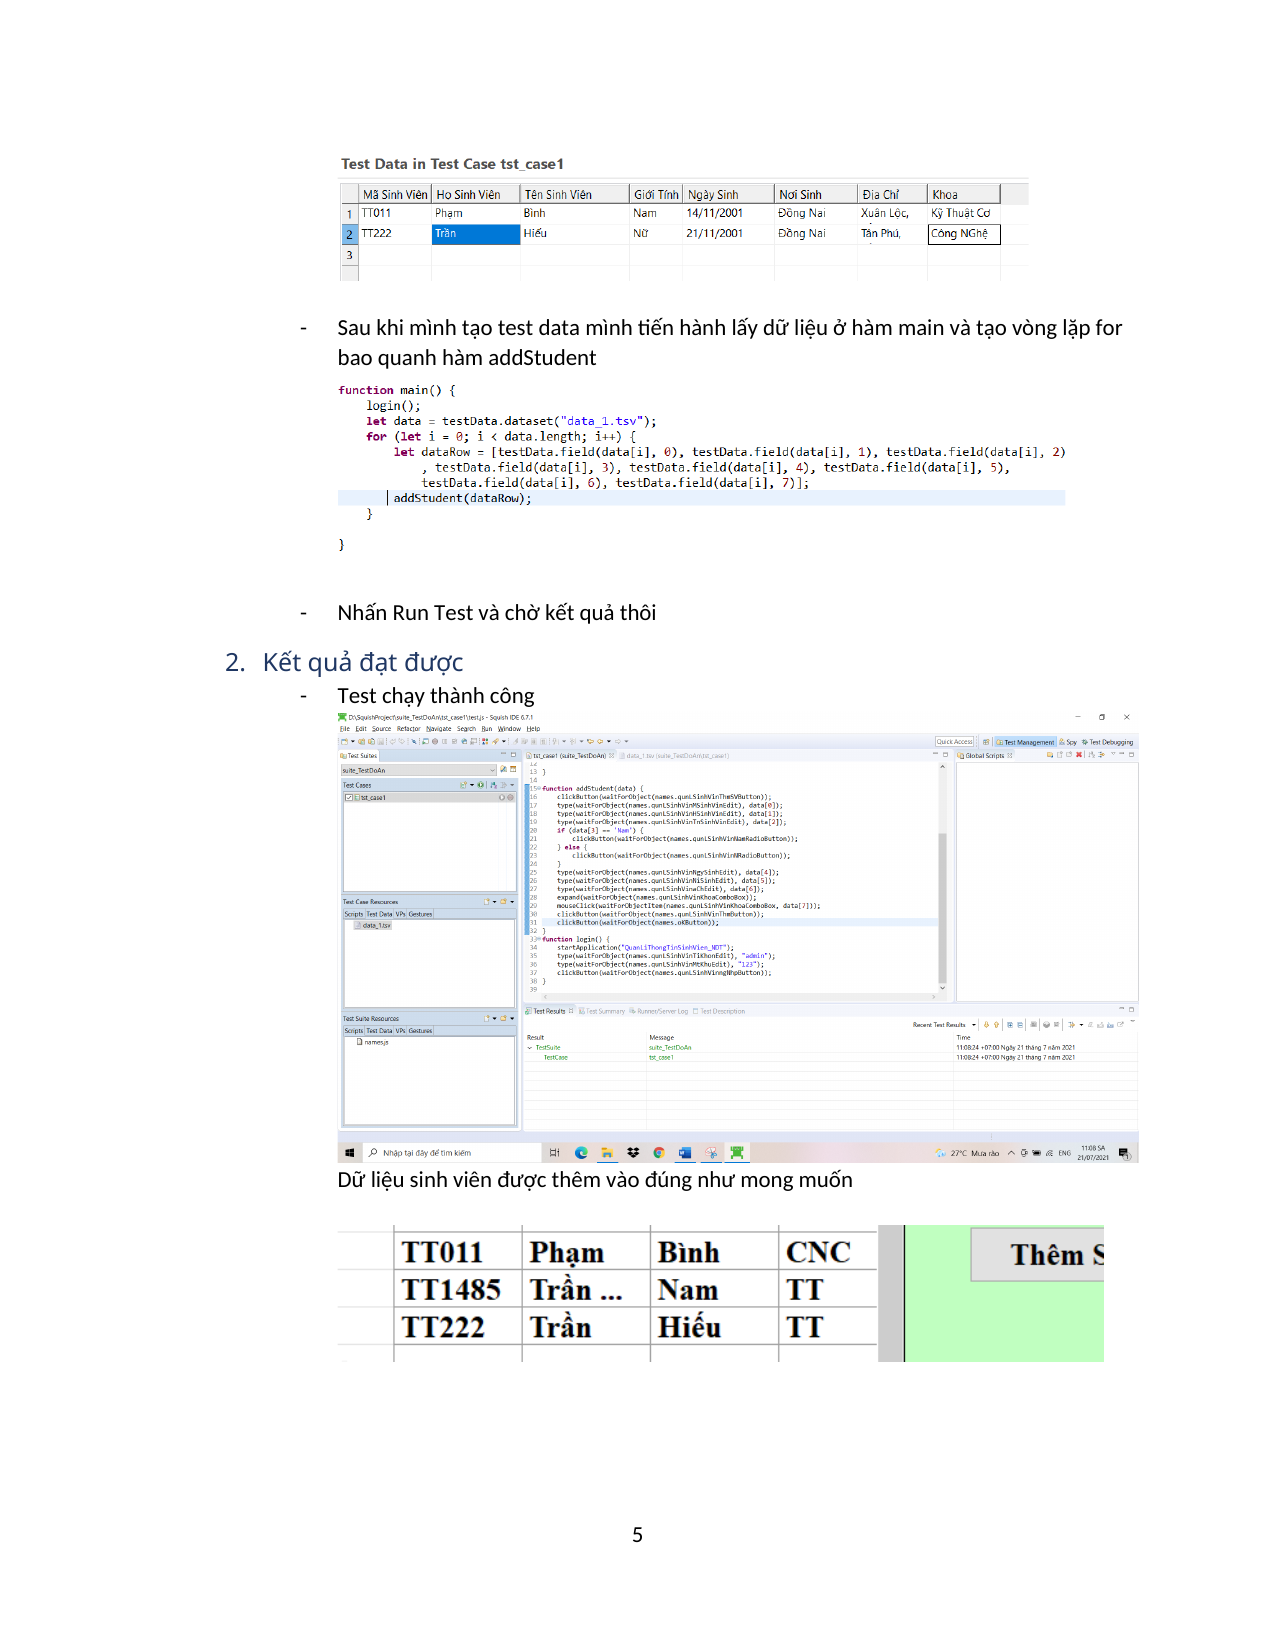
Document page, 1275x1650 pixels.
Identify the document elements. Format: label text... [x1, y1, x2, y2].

subtitle Kết quả đạt được [225, 645, 1125, 679]
list Sau khi mình tạo test data mình tiến hành lấy dữ liệu ở hàm main và tạo vòng lặp for bao quanh hàm addStudent [300, 313, 1125, 371]
picture [337, 373, 1066, 566]
picture [337, 711, 1139, 1163]
list Nhấn Run Test và chờ kết quả thôi [300, 598, 1125, 626]
picture [337, 1225, 1104, 1362]
list Test chạy thành công [300, 682, 1125, 710]
picture [337, 150, 1029, 281]
list Dữ liệu sinh viên được thêm vào đúng như mong muốn [337, 1165, 1125, 1193]
